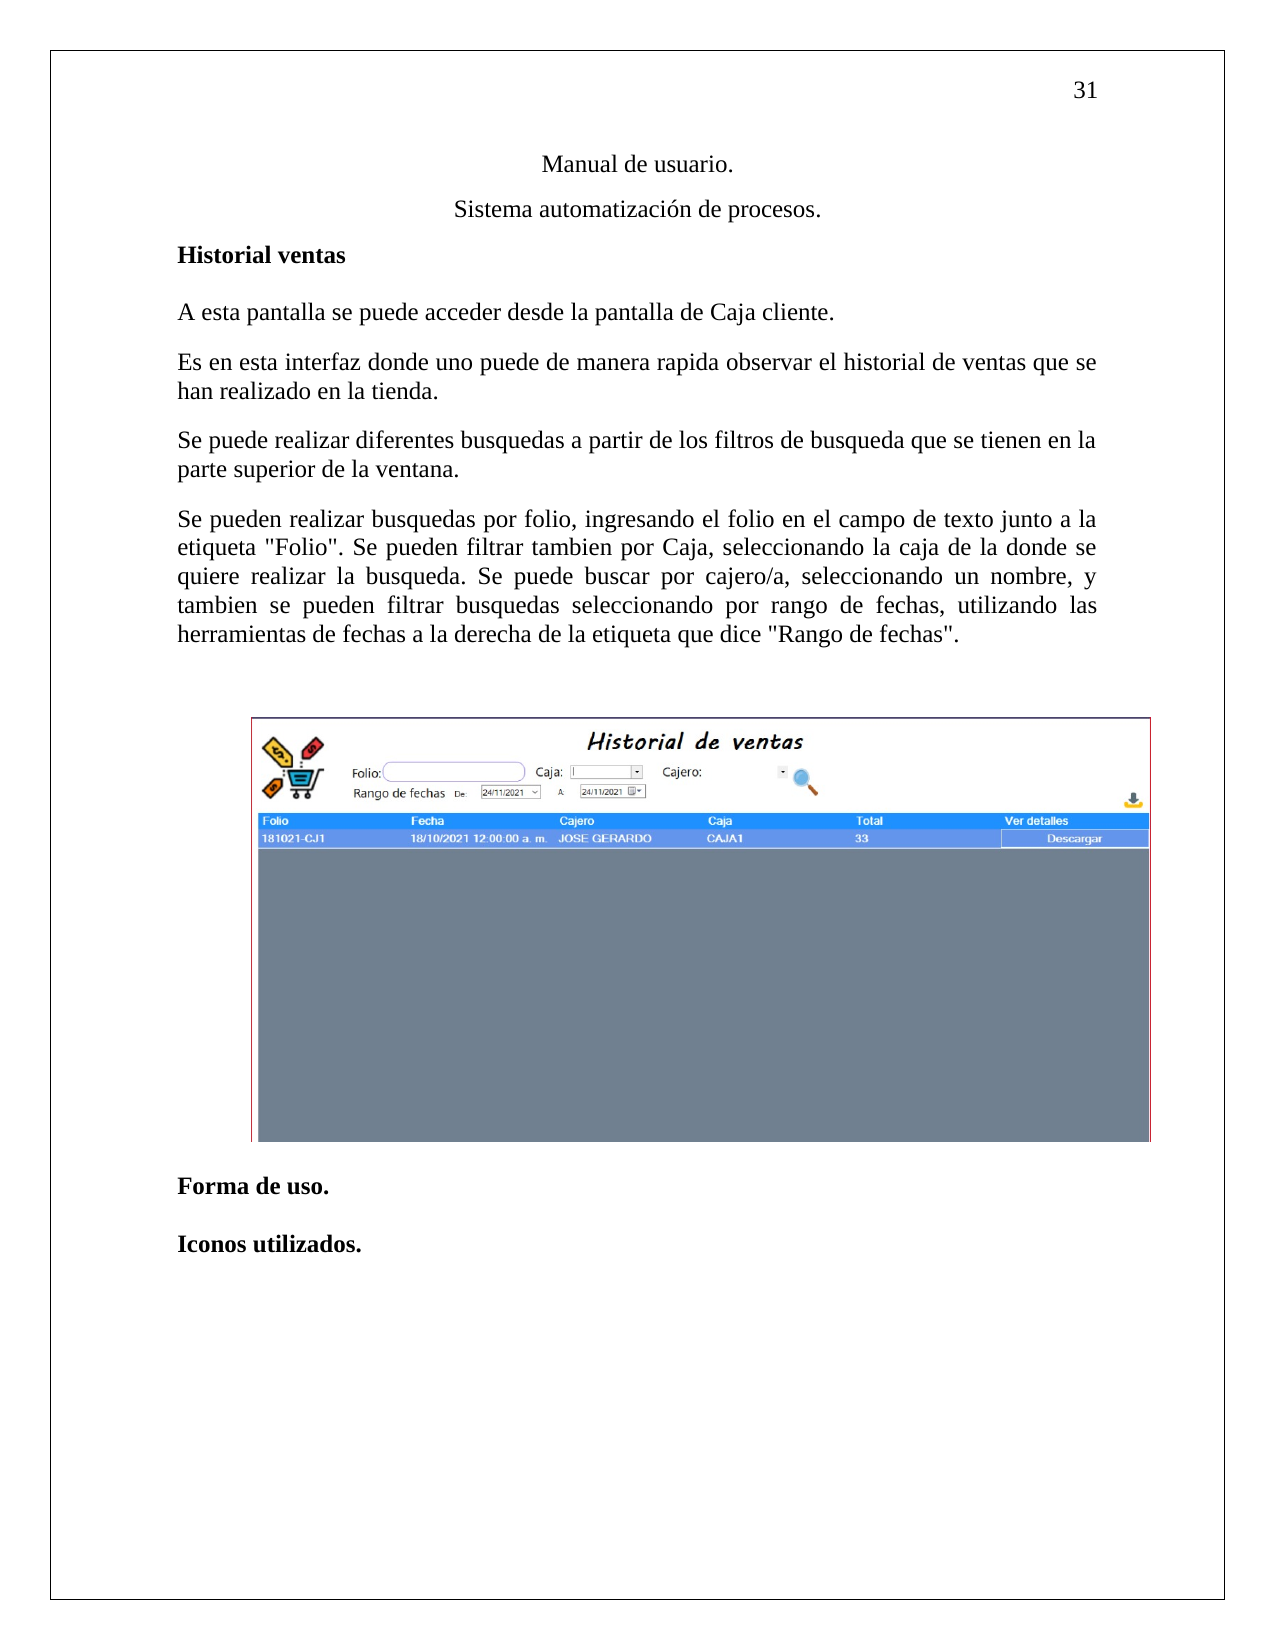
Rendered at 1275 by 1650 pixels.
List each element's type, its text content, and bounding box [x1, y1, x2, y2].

subtitle Forma de uso. [177, 1171, 1098, 1200]
text Se puede realizar diferentes busquedas a partir de los filtros de busqueda que se tienen en la parte superior de la ventana. [177, 425, 1098, 483]
subtitle Iconos utilizados. [177, 1229, 1098, 1258]
text Es en esta interfaz donde uno puede de manera rapida observar el historial de ventas que se han realizado en la tienda. [177, 347, 1098, 404]
subtitle Historial ventas [177, 240, 1098, 269]
text A esta pantalla se puede acceder desde la pantalla de Caja cliente. [177, 297, 1098, 326]
text Se pueden realizar busquedas por folio, ingresando el folio en el campo de texto junto a la etiqueta "Folio". Se pueden filtrar tambien por Caja, seleccionando la caja de la donde se quiere realizar la busqueda. Se puede buscar por cajero/a, seleccionando un nombre, y tambien se pueden filtrar busquedas seleccionando por rango de fechas, utilizando las herramientas de fechas a la derecha de la etiqueta que dice "Rango de fechas". [177, 504, 1098, 647]
picture [251, 717, 1151, 1142]
